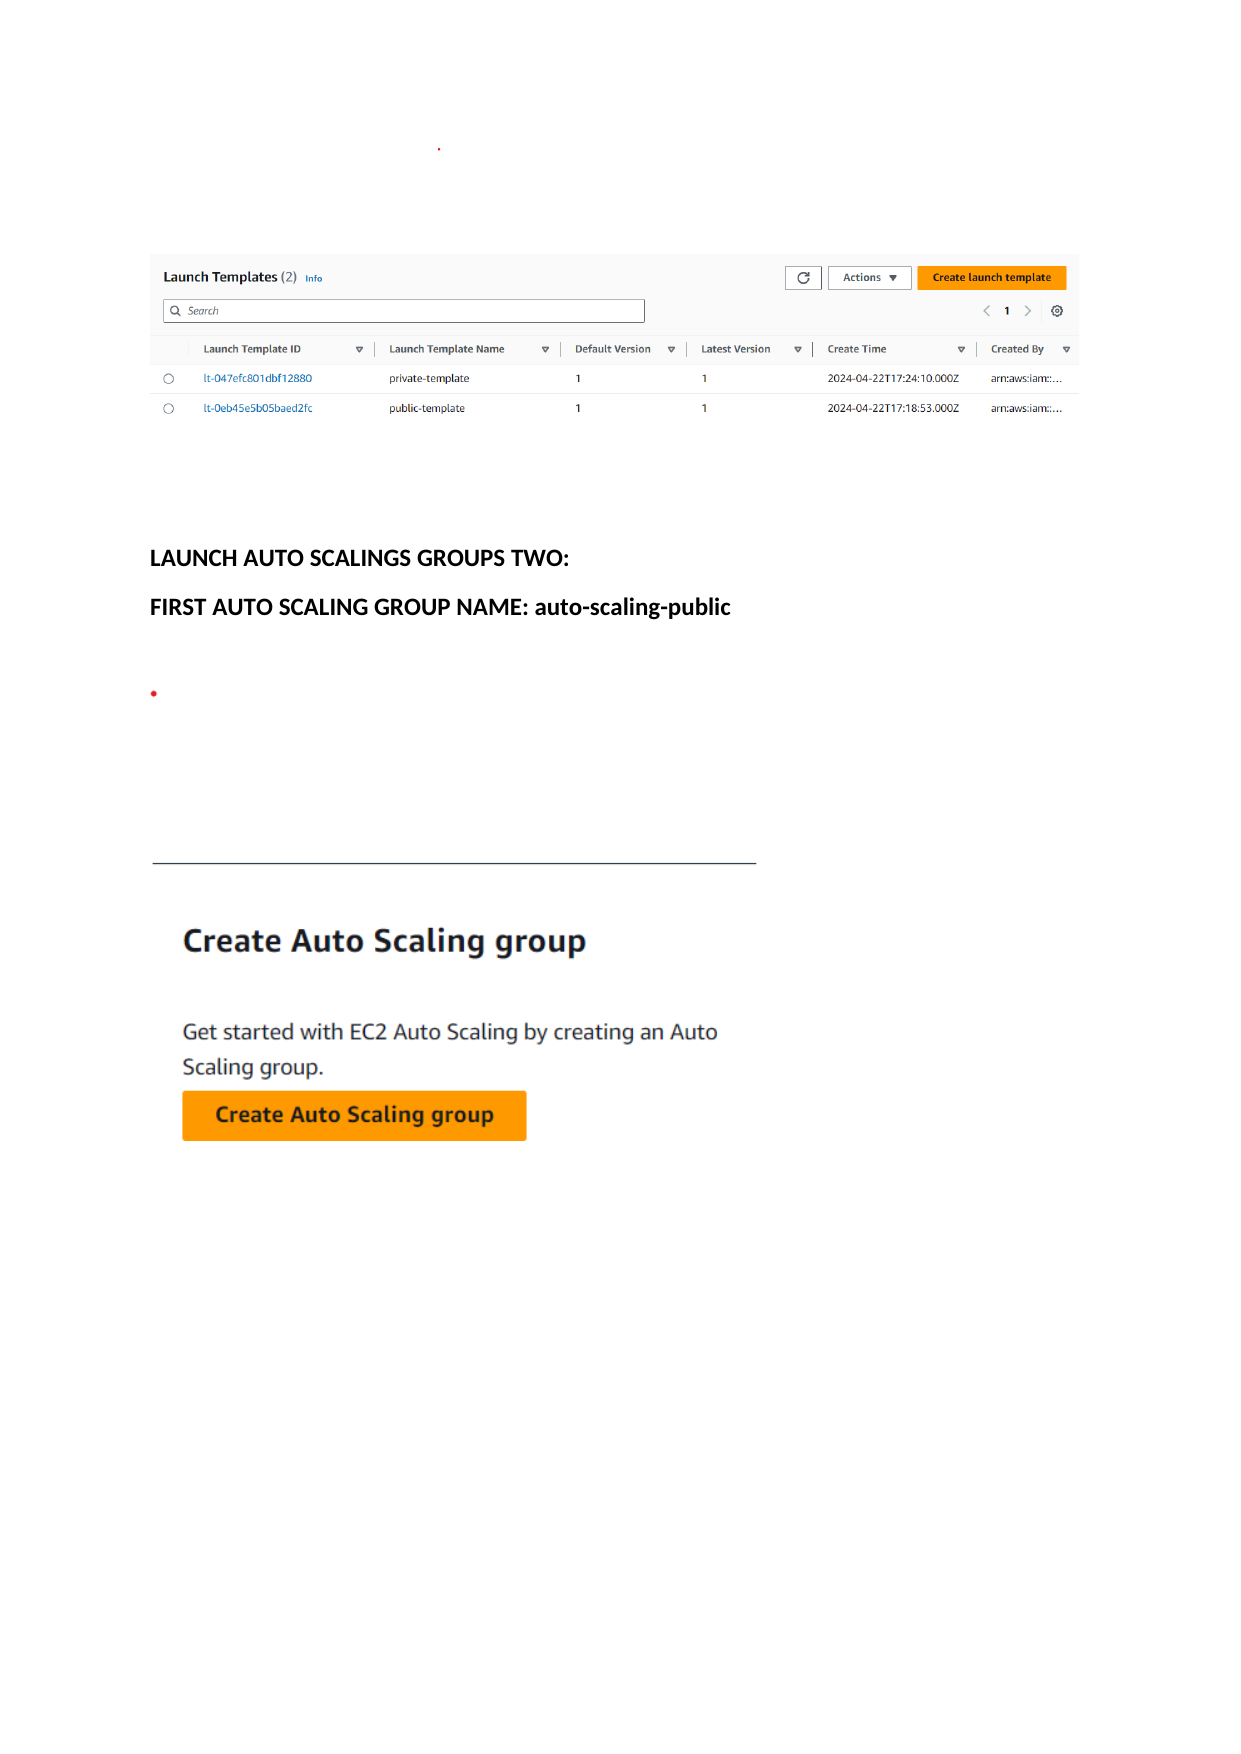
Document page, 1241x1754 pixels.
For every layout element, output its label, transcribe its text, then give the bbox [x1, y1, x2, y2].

text LAUNCH AUTO SCALINGS GROUPS TWO: [150, 542, 1101, 572]
picture [150, 147, 1080, 421]
picture [150, 690, 757, 1141]
text FIRST AUTO SCALING GROUP NAME: auto-scaling-public [150, 591, 1101, 622]
